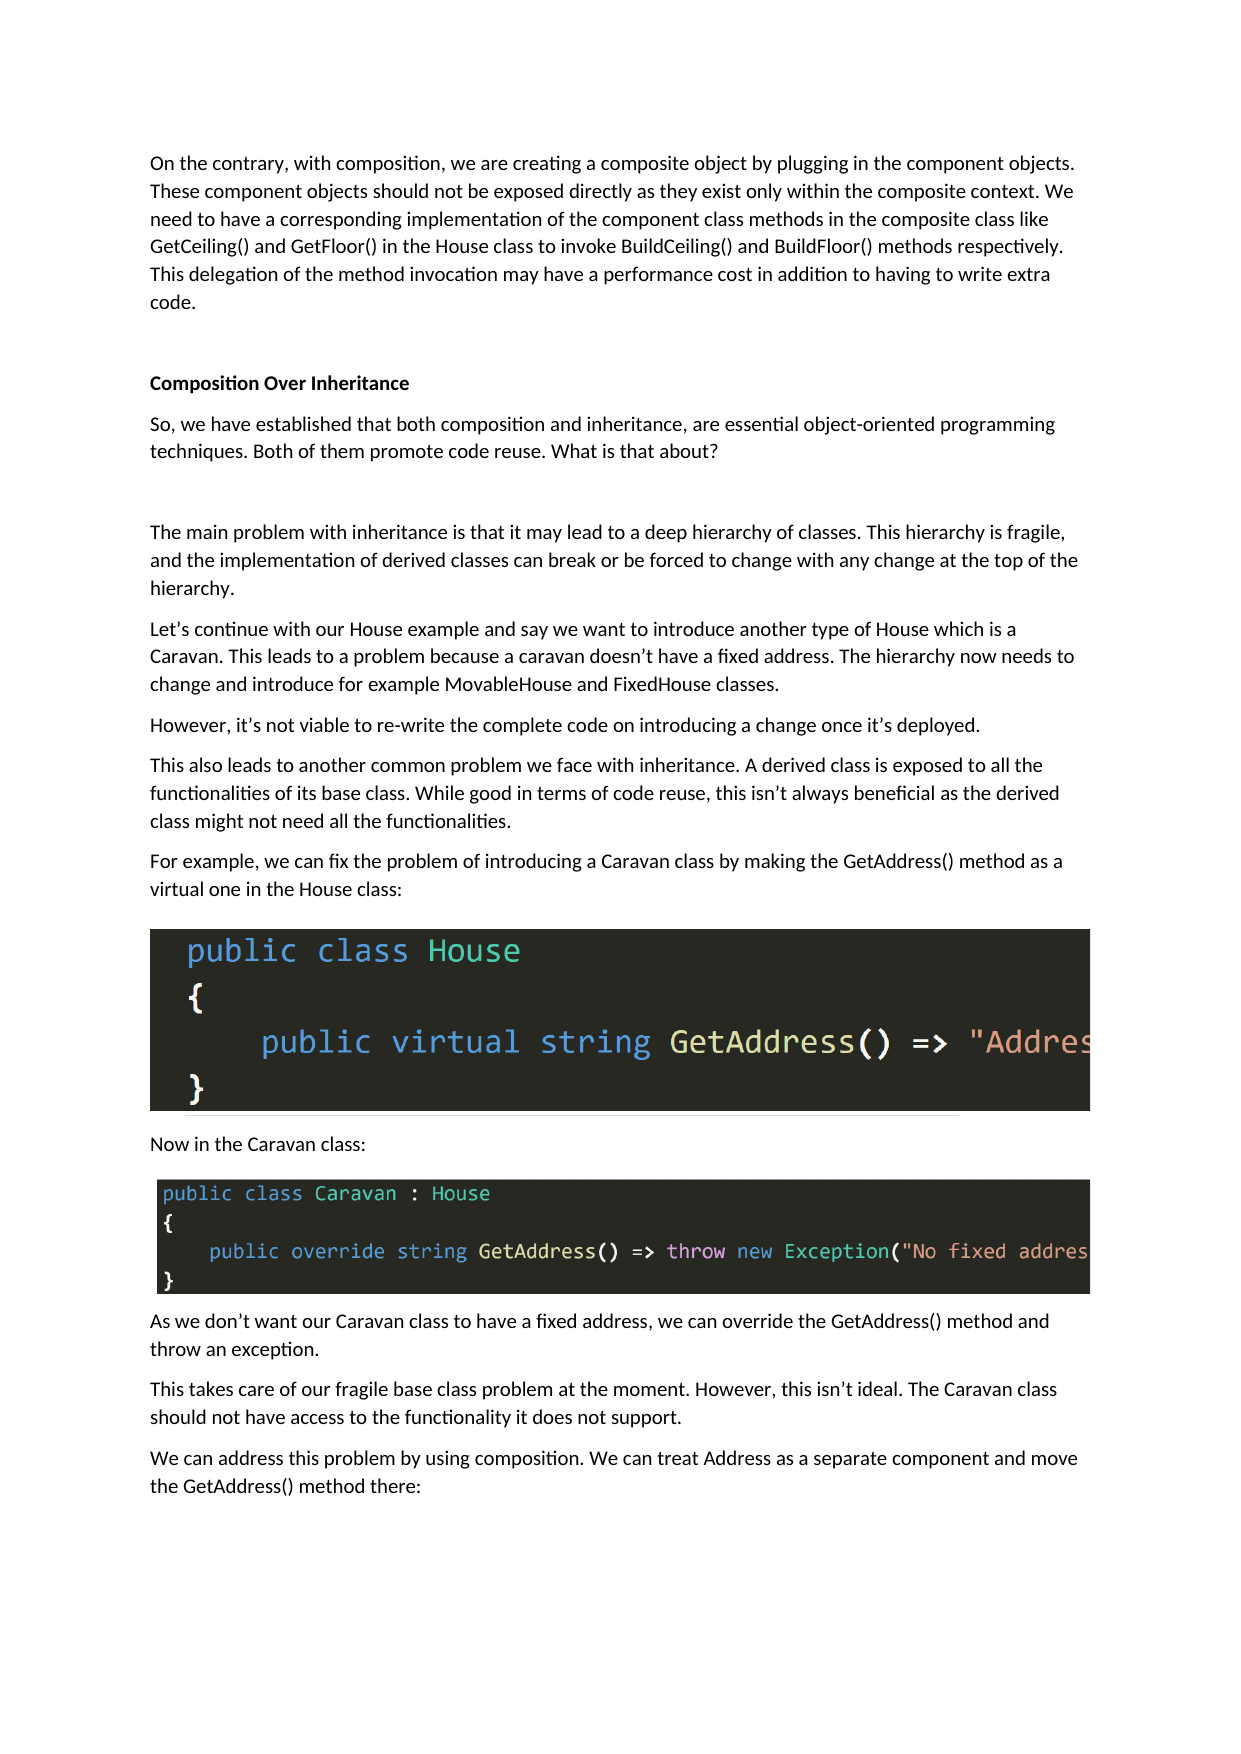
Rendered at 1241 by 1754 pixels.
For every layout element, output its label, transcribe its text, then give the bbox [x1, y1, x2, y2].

picture [150, 1171, 1091, 1294]
text This takes care of our fragile base class problem at the moment. However, this isn’t ideal. The Caravan class should not have access to the functionality it does not support. [150, 1377, 1090, 1430]
text On the contrary, with composition, we are creating a composite object by plugging in the component objects. These component objects should not be exposed directly as they exist only within the composite context. We need to have a corresponding implementation of the component class methods in the composite class like GetCeiling() and GetFloor() in the House class to invoke BuildCeiling() and BuildFloor() methods respectively. This delegation of the method invocation may have a performance cost in addition to having to write extra code. [150, 150, 1090, 315]
picture [150, 917, 1091, 1116]
text The main problem with inheritance is that it may lead to a deep hierarchy of classes. This hierarchy is fragile, and the implementation of derived classes can break or be forced to change with any change at the top of the hierarchy. [150, 519, 1090, 601]
text We can address this problem by using composition. We can treat Address as a separate component and move the GetAddress() method there: [150, 1445, 1090, 1498]
text Composition Over Inheritance [150, 370, 1090, 396]
text For example, we can fix the problem of introducing a Caravan class by making the GetAddress() method as a virtual one in the House class: [150, 849, 1090, 902]
text As we don’t want our Caravan class to have a fixed address, we can override the GetAddress() method and throw an exception. [150, 1308, 1090, 1362]
text However, it’s not viable to re-write the complete code on introducing a change once it’s deployed. [150, 712, 1090, 737]
text Let’s continue with our House example and say we want to introduce another type of House which is a Caravan. This leads to a problem because a caravan doesn’t have a fixed address. The hierarchy now needs to change and introduce for example MovableHouse and FixedHouse classes. [150, 616, 1090, 697]
text Now in the Caravan class: [150, 1131, 1090, 1156]
text This also leads to another common problem we face with inheritance. A derived class is exposed to all the functionalities of its base class. While good in terms of code reuse, this isn’t always beneficial as the derived class might not need all the functionalities. [150, 752, 1090, 834]
text So, we have established that both composition and inheritance, are essential object-oriented programming techniques. Both of them promote code reuse. What is that about? [150, 411, 1090, 464]
